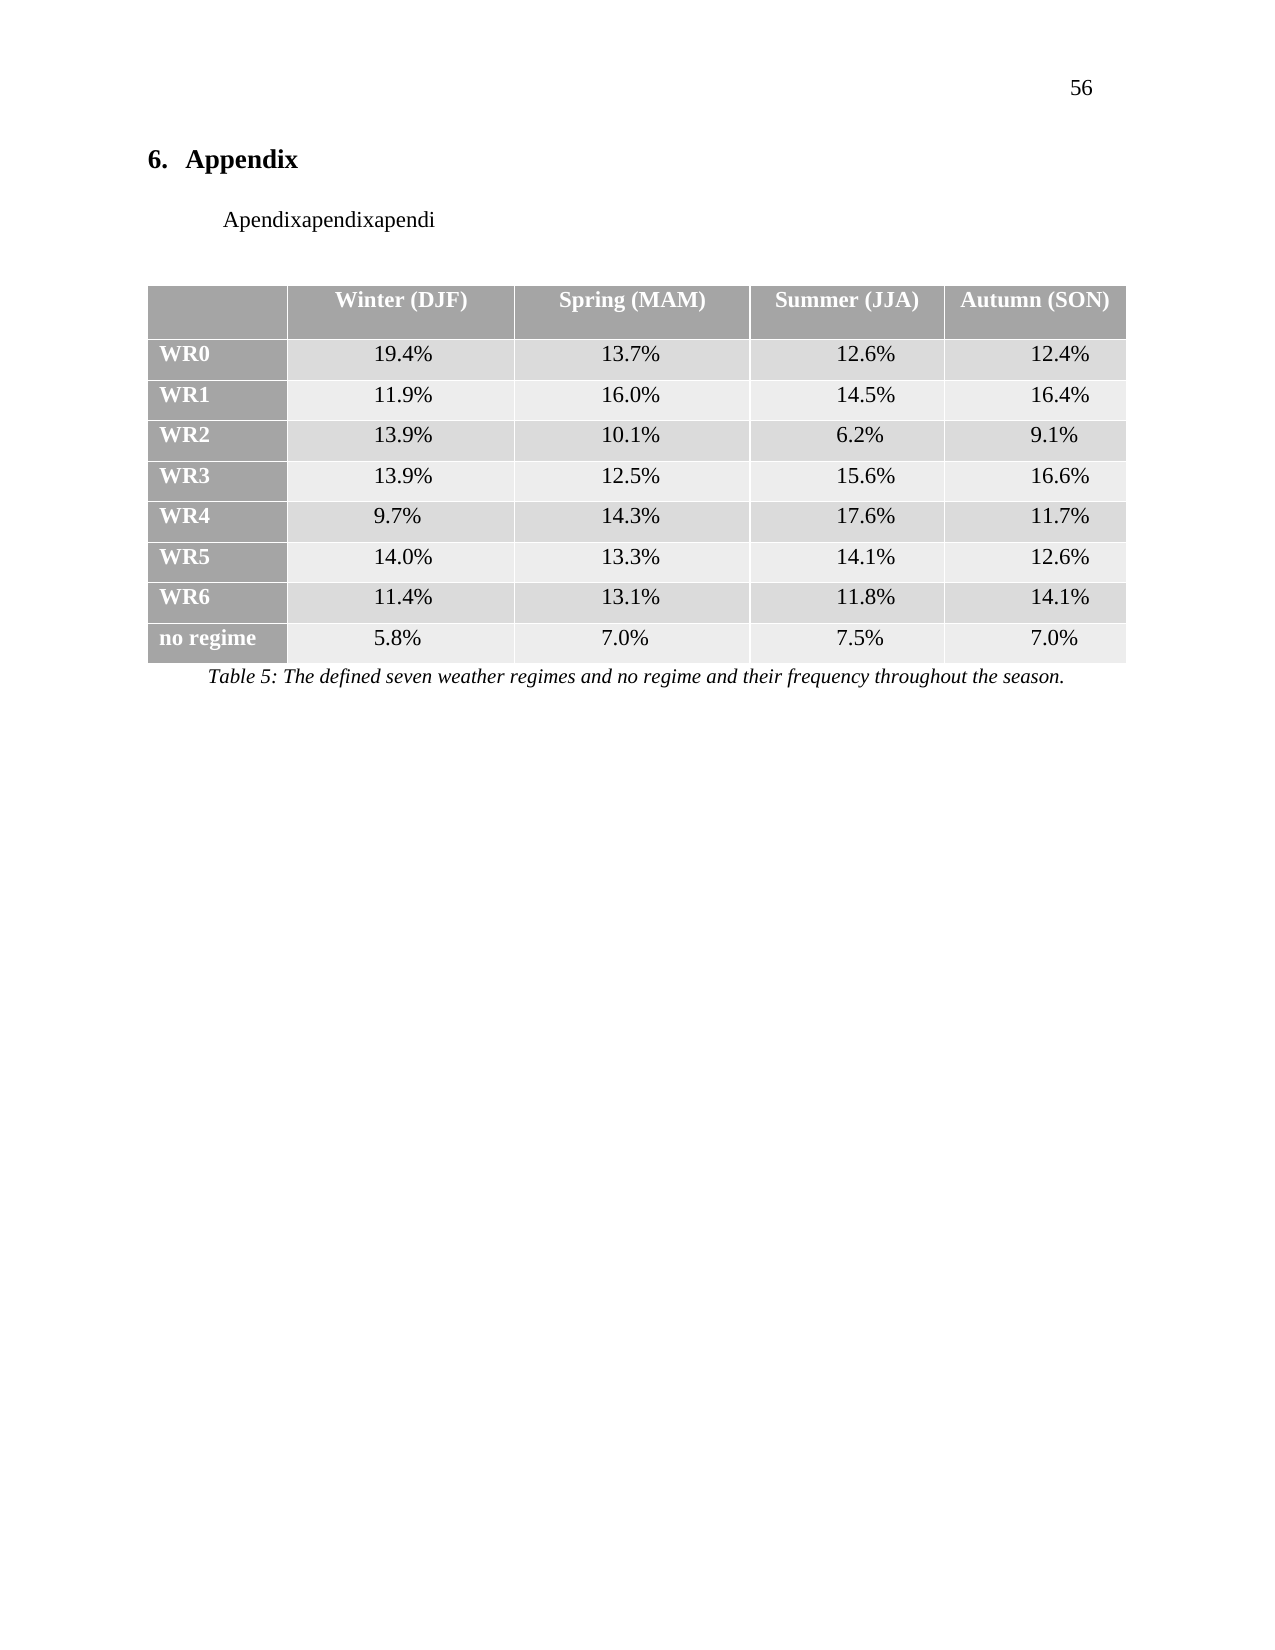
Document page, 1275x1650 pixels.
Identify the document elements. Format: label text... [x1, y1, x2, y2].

table_header [148, 286, 287, 339]
table_cell 11.9% [288, 381, 514, 420]
text Table 5: The defined seven weather regimes and no regime and their frequency throughout the season. [148, 664, 1127, 688]
table_cell 16.6% [945, 462, 1126, 501]
table_cell 19.4% [288, 340, 514, 380]
table_cell WR1 [148, 381, 287, 420]
table_cell 13.1% [515, 583, 749, 623]
table_cell 12.6% [751, 340, 944, 380]
table_cell 13.7% [515, 340, 749, 380]
table_cell no regime [148, 624, 287, 663]
table_cell 16.0% [515, 381, 749, 420]
table_cell WR4 [148, 502, 287, 542]
table_cell 7.5% [751, 624, 944, 663]
table_cell 13.9% [288, 462, 514, 501]
table_cell WR5 [148, 543, 287, 582]
table_cell 15.6% [751, 462, 944, 501]
table_cell 5.8% [288, 624, 514, 663]
table_cell 12.4% [945, 340, 1126, 380]
table_cell 7.0% [945, 624, 1126, 663]
table_cell 13.9% [288, 421, 514, 461]
table_cell 14.0% [288, 543, 514, 582]
table_header Summer (JJA) [751, 286, 944, 339]
table_cell 9.1% [945, 421, 1126, 461]
table_cell 11.7% [945, 502, 1126, 542]
table_cell 12.5% [515, 462, 749, 501]
table_cell WR3 [148, 462, 287, 501]
table_cell 14.5% [751, 381, 944, 420]
table_cell 17.6% [751, 502, 944, 542]
table_header Spring (MAM) [515, 286, 749, 339]
table_cell 7.0% [515, 624, 749, 663]
table_cell 10.1% [515, 421, 749, 461]
table_cell WR2 [148, 421, 287, 461]
table_cell 11.4% [288, 583, 514, 623]
table_cell 13.3% [515, 543, 749, 582]
table_cell 9.7% [288, 502, 514, 542]
table_cell 16.4% [945, 381, 1126, 420]
subtitle Appendix [148, 143, 1127, 174]
table_cell WR6 [148, 583, 287, 623]
table_cell 6.2% [751, 421, 944, 461]
table_cell 12.6% [945, 543, 1126, 582]
table_header Autumn (SON) [945, 286, 1126, 339]
table_header Winter (DJF) [288, 286, 514, 339]
table_cell 11.8% [751, 583, 944, 623]
table_cell 14.3% [515, 502, 749, 542]
table_cell 14.1% [945, 583, 1126, 623]
table_cell 14.1% [751, 543, 944, 582]
text Apendixapendixapendi [148, 206, 1127, 233]
table_cell WR0 [148, 340, 287, 380]
